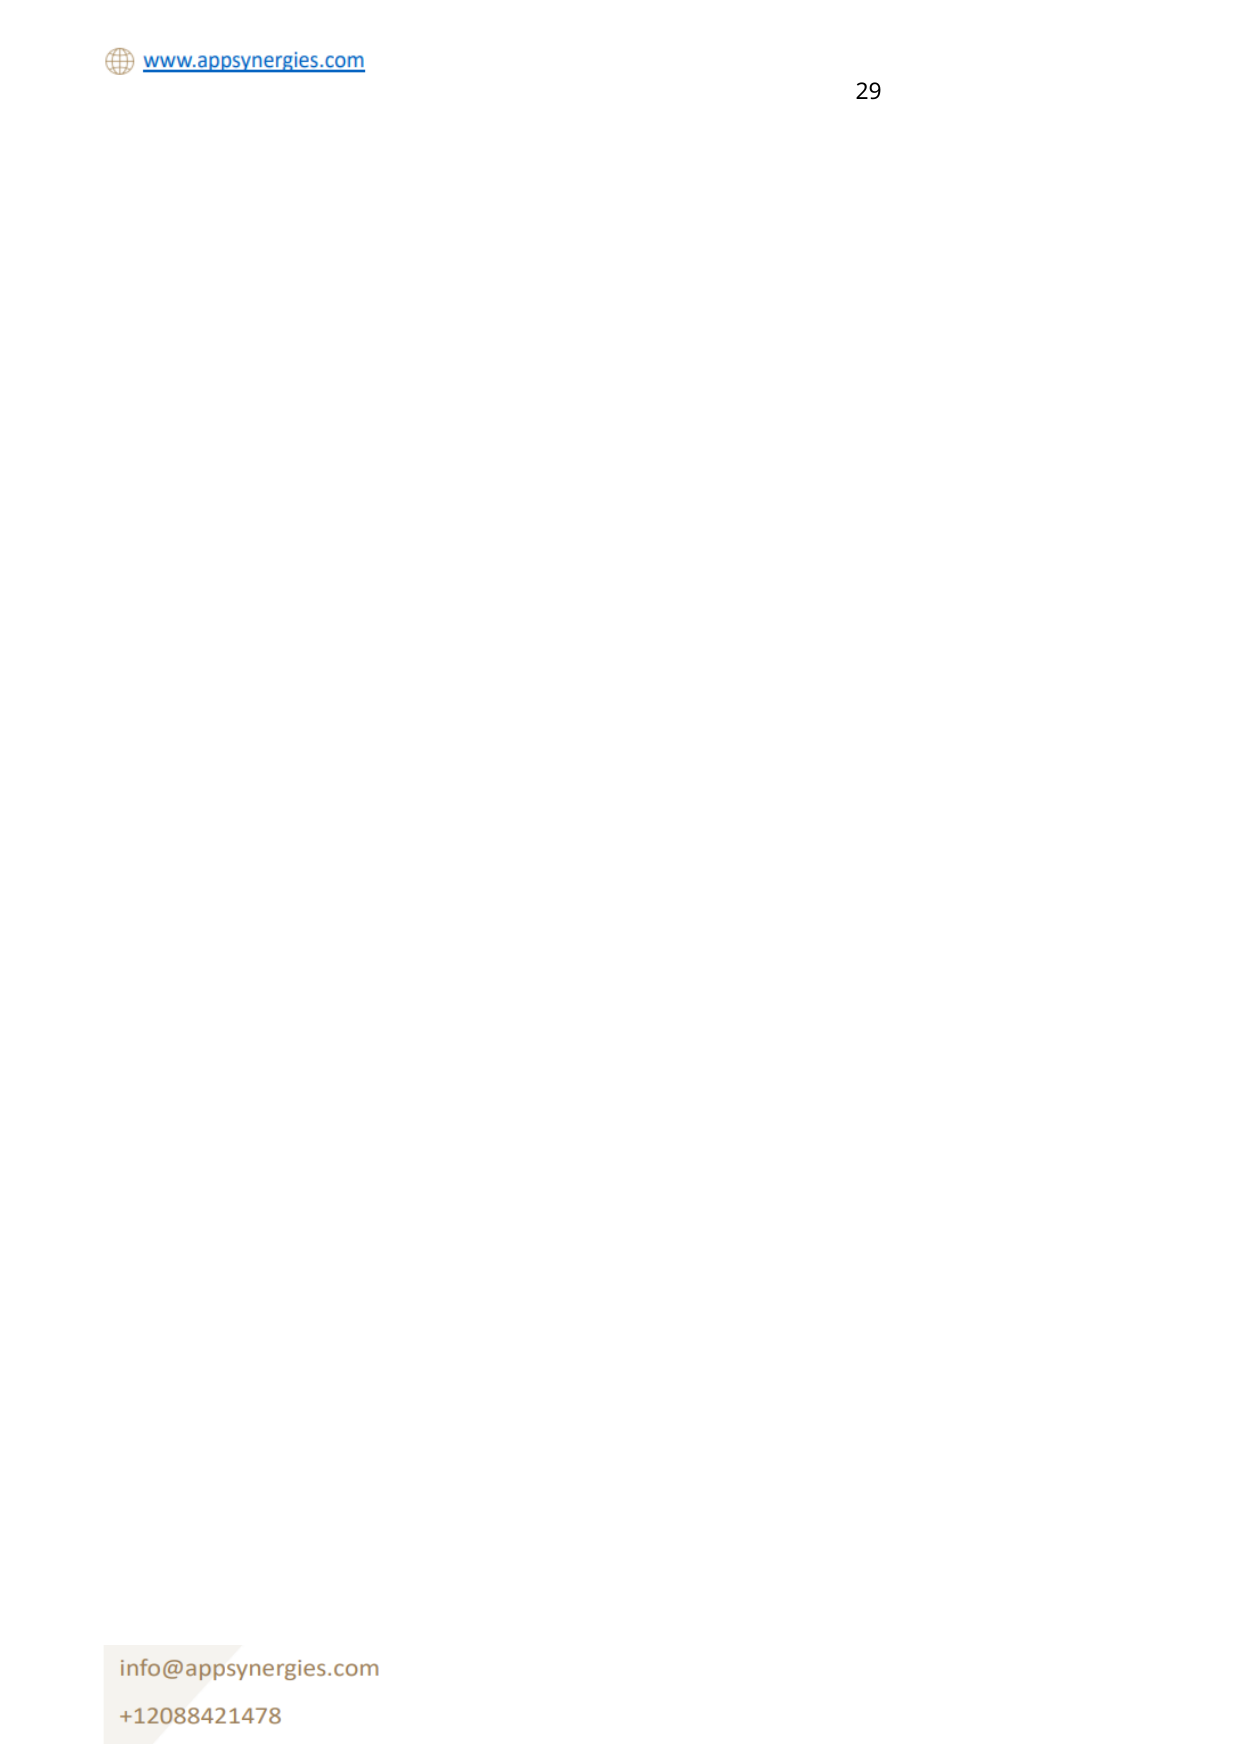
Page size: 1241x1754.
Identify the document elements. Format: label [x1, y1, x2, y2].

picture [103, 1645, 380, 1744]
picture [103, 40, 369, 84]
